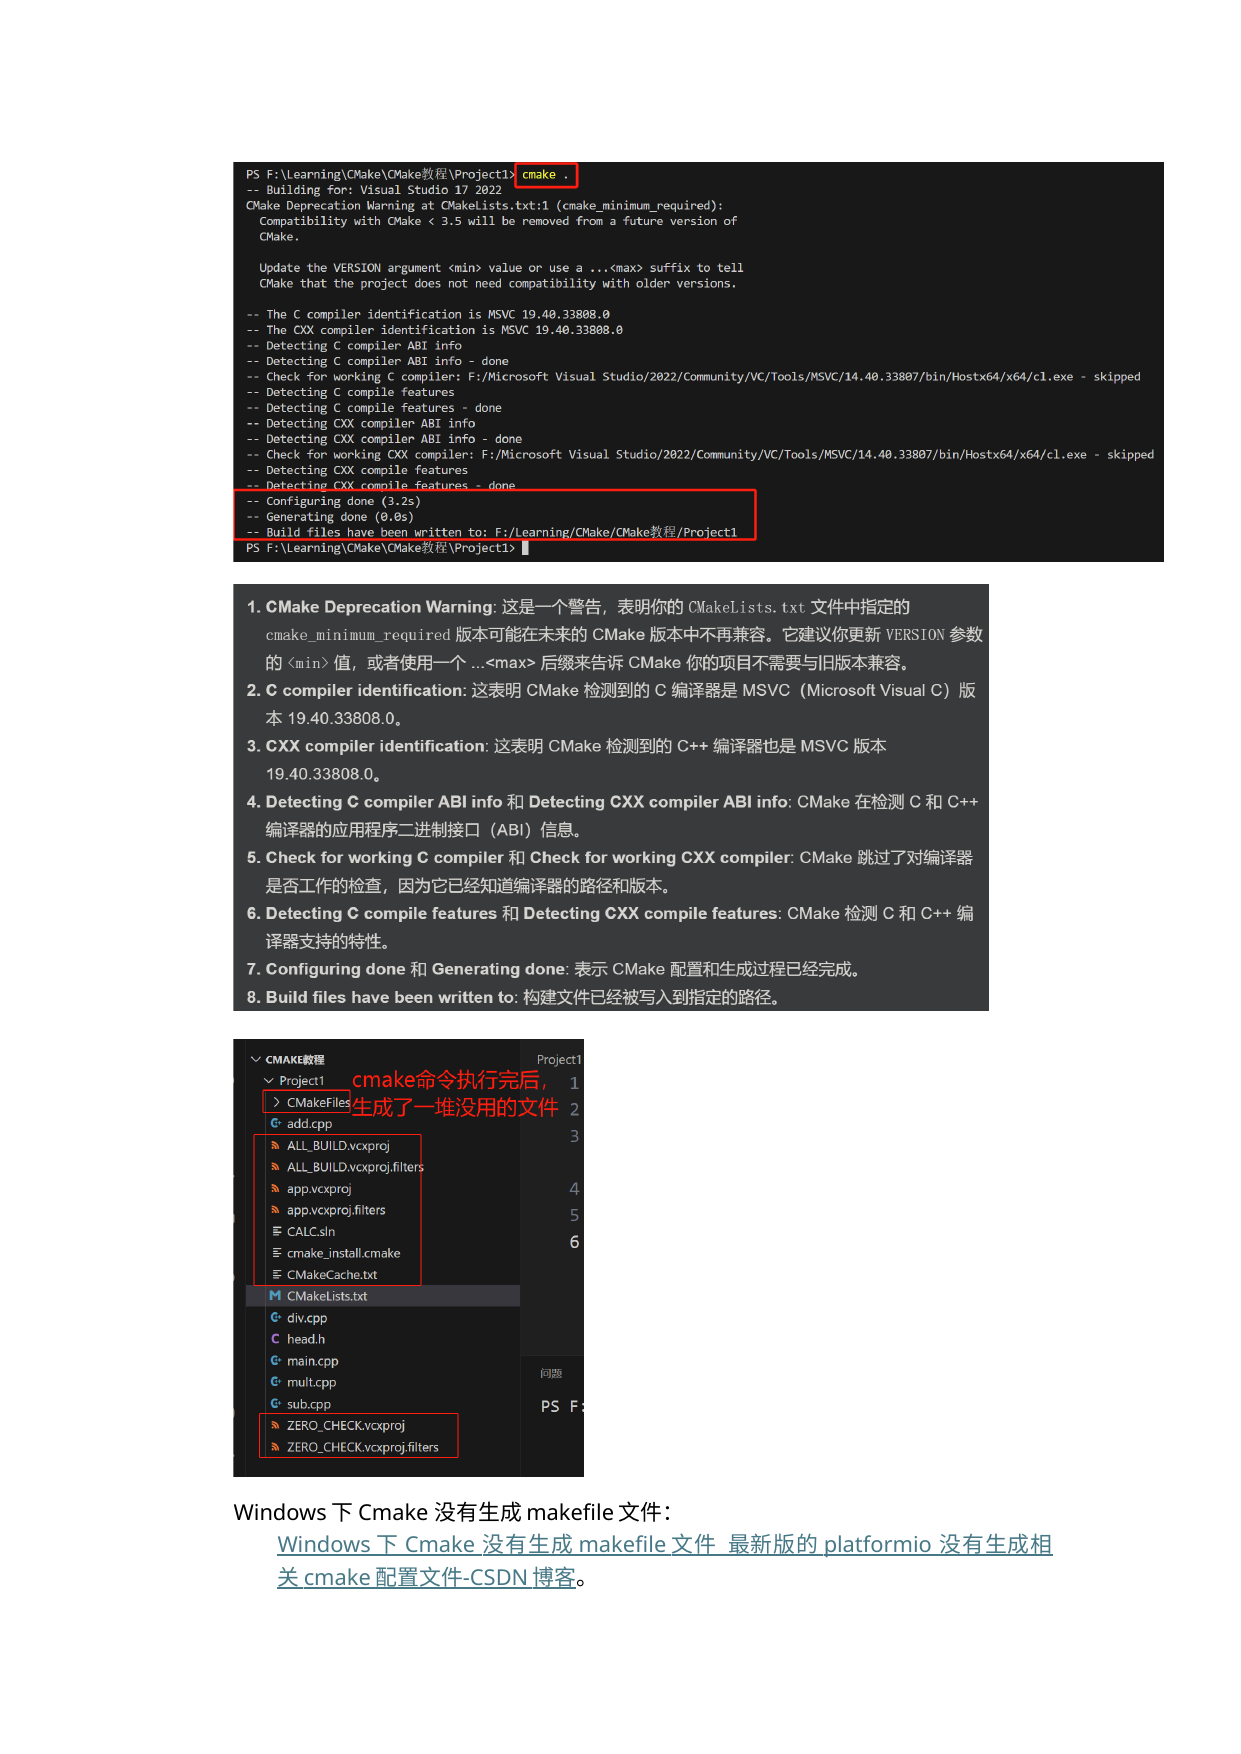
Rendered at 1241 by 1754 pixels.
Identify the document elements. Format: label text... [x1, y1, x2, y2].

list Windows下 Cmake 没有生成makefile文件： [233, 1494, 1053, 1527]
picture [233, 584, 989, 1011]
picture [233, 1039, 584, 1477]
list Windows下 Cmake 没有生成makefile文件_最新版的platformio 没有生成相关cmake配置文件-CSDN博客。 [277, 1555, 1053, 1592]
picture [233, 162, 1164, 562]
list Windows下 Cmake 没有生成makefile文件_最新版的platformio 没有生成相关cmake配置文件-CSDN博客。 [277, 1527, 1053, 1554]
